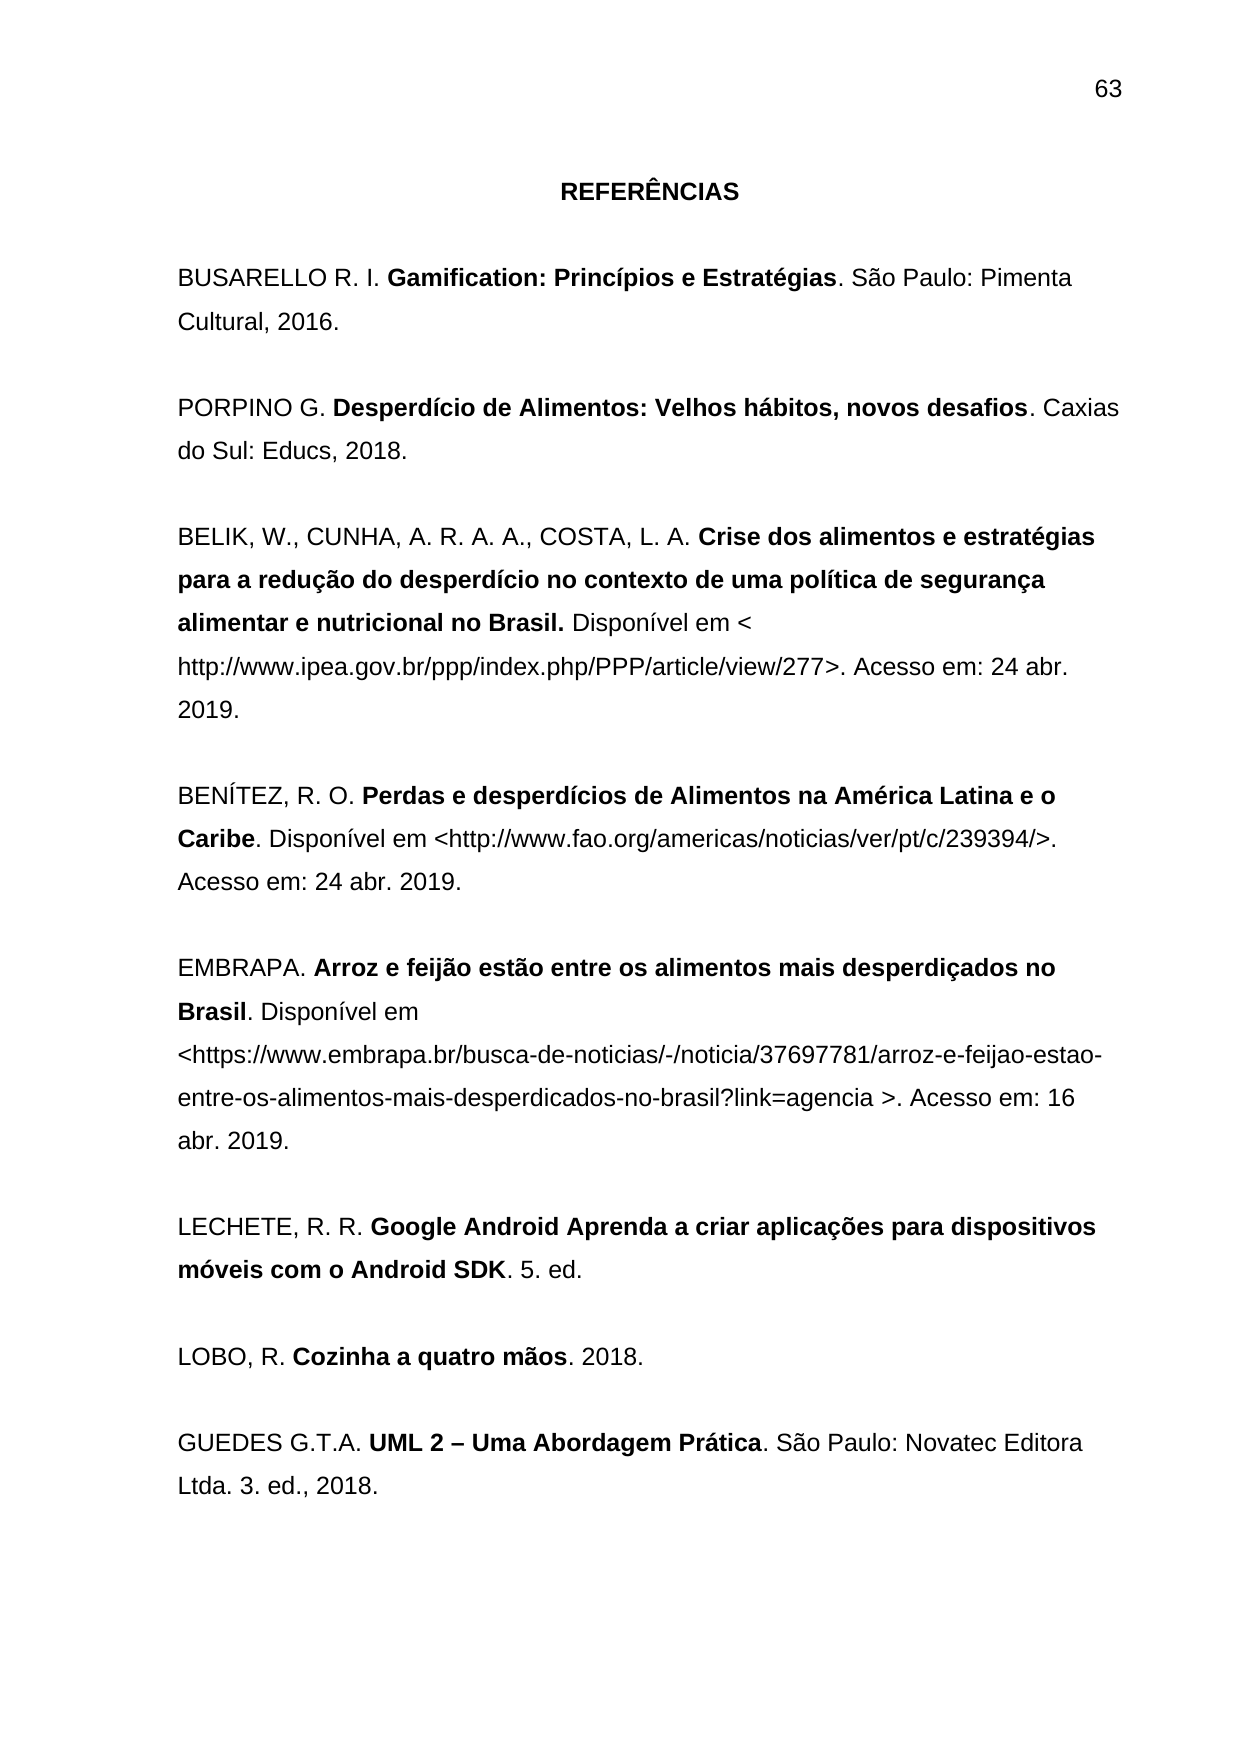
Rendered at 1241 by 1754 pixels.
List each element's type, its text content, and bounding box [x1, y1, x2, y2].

list REFERÊNCIAS [177, 177, 1122, 206]
text BELIK, W., CUNHA, A. R. A. A., COSTA, L. A. Crise dos alimentos e estratégias para a redução do desperdício no contexto de uma política de segurança alimentar e nutricional no Brasil. Disponível em < http://www.ipea.gov.br/ppp/index.php/PPP/article/view/277>. Acesso em: 24 abr. 2019. [177, 522, 1122, 723]
text EMBRAPA. Arroz e feijão estão entre os alimentos mais desperdiçados no Brasil. Disponível em <https://www.embrapa.br/busca-de-noticias/-/noticia/37697781/arroz-e-feijao-estao-entre-os-alimentos-mais-desperdicados-no-brasil?link=agencia >. Acesso em: 16 abr. 2019. [177, 953, 1122, 1155]
text LOBO, R. Cozinha a quatro mãos. 2018. [177, 1342, 1122, 1370]
text PORPINO G. Desperdício de Alimentos: Velhos hábitos, novos desafios. Caxias do Sul: Educs, 2018. [177, 393, 1122, 465]
text BUSARELLO R. I. Gamification: Princípios e Estratégias. São Paulo: Pimenta Cultural, 2016. [177, 263, 1122, 335]
text GUEDES G.T.A. UML 2 – Uma Abordagem Prática. São Paulo: Novatec Editora Ltda. 3. ed., 2018. [177, 1428, 1122, 1500]
text BENÍTEZ, R. O. Perdas e desperdícios de Alimentos na América Latina e o Caribe. Disponível em <http://www.fao.org/americas/noticias/ver/pt/c/239394/>. Acesso em: 24 abr. 2019. [177, 781, 1122, 896]
text LECHETE, R. R. Google Android Aprenda a criar aplicações para dispositivos móveis com o Android SDK. 5. ed. [177, 1212, 1122, 1284]
